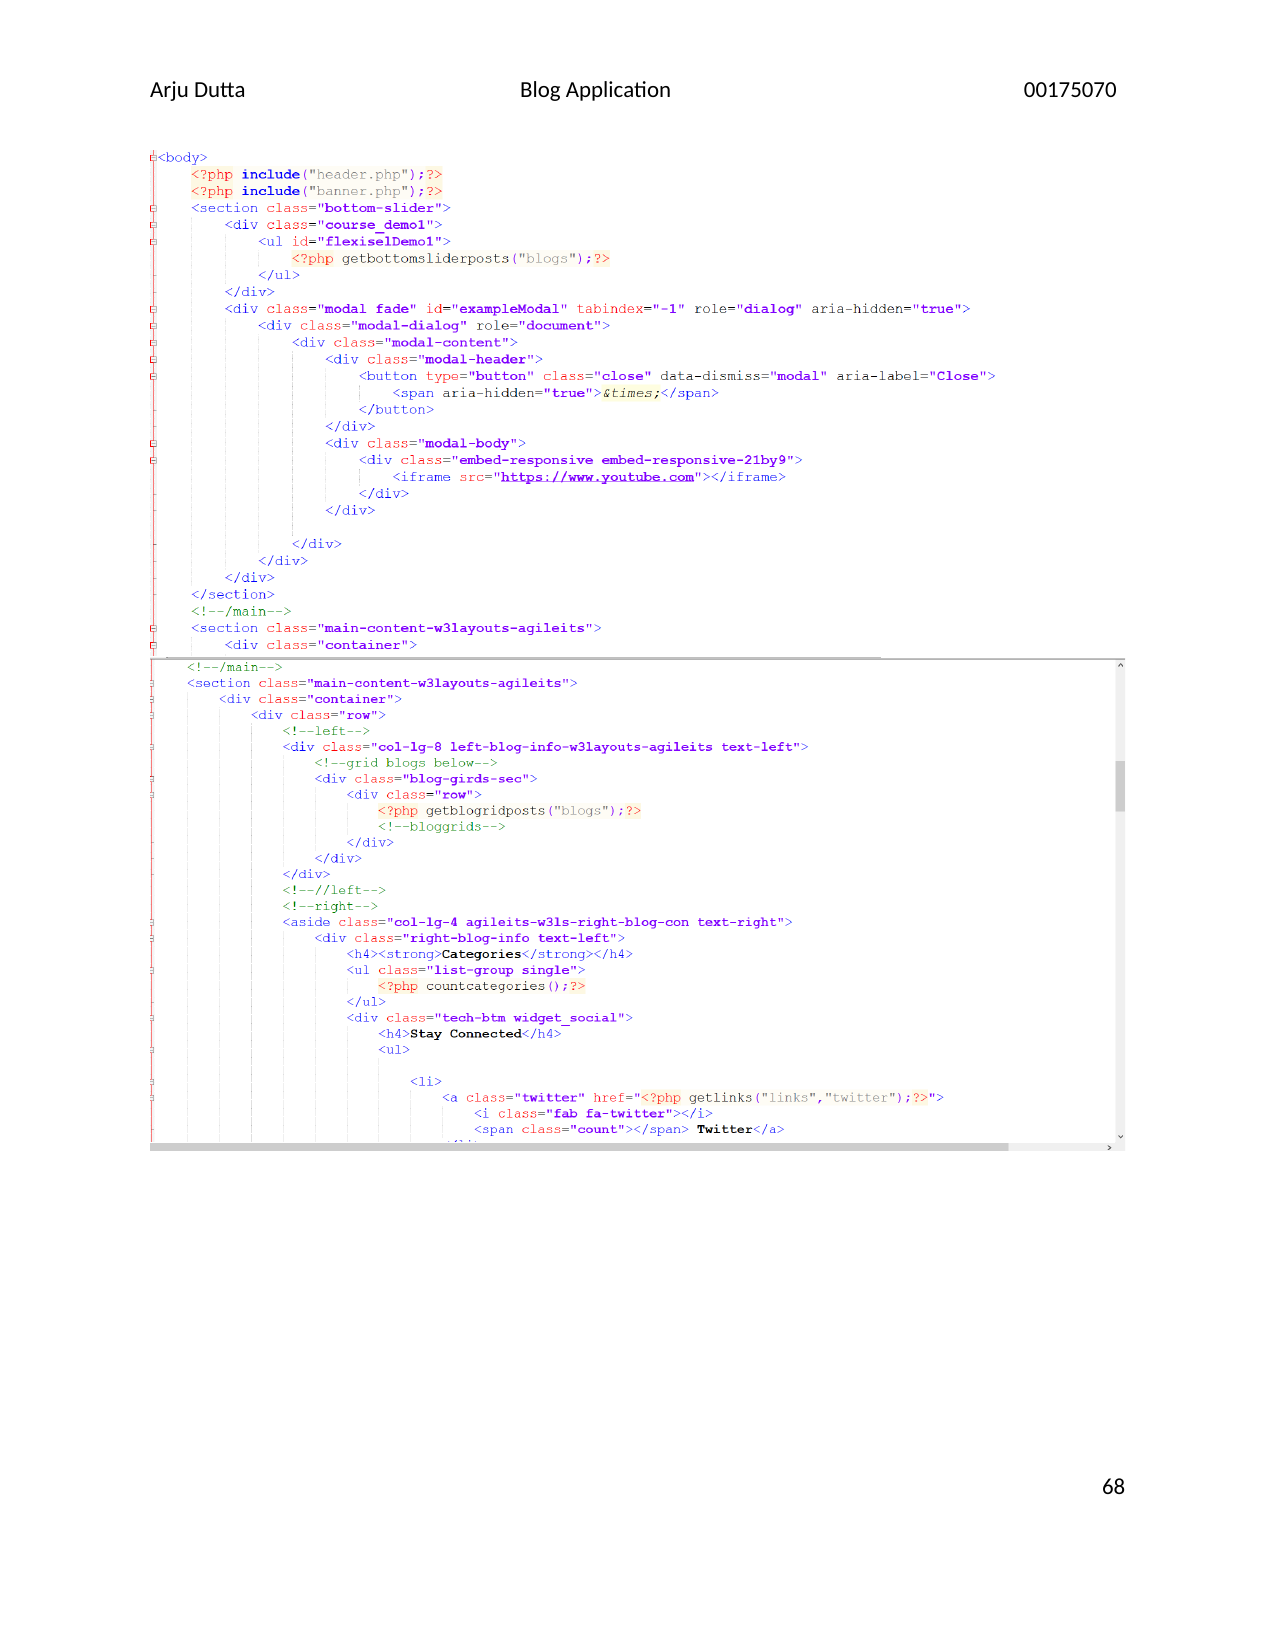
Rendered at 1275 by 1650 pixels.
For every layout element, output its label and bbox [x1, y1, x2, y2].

picture [150, 150, 1125, 656]
picture [150, 657, 1125, 1151]
